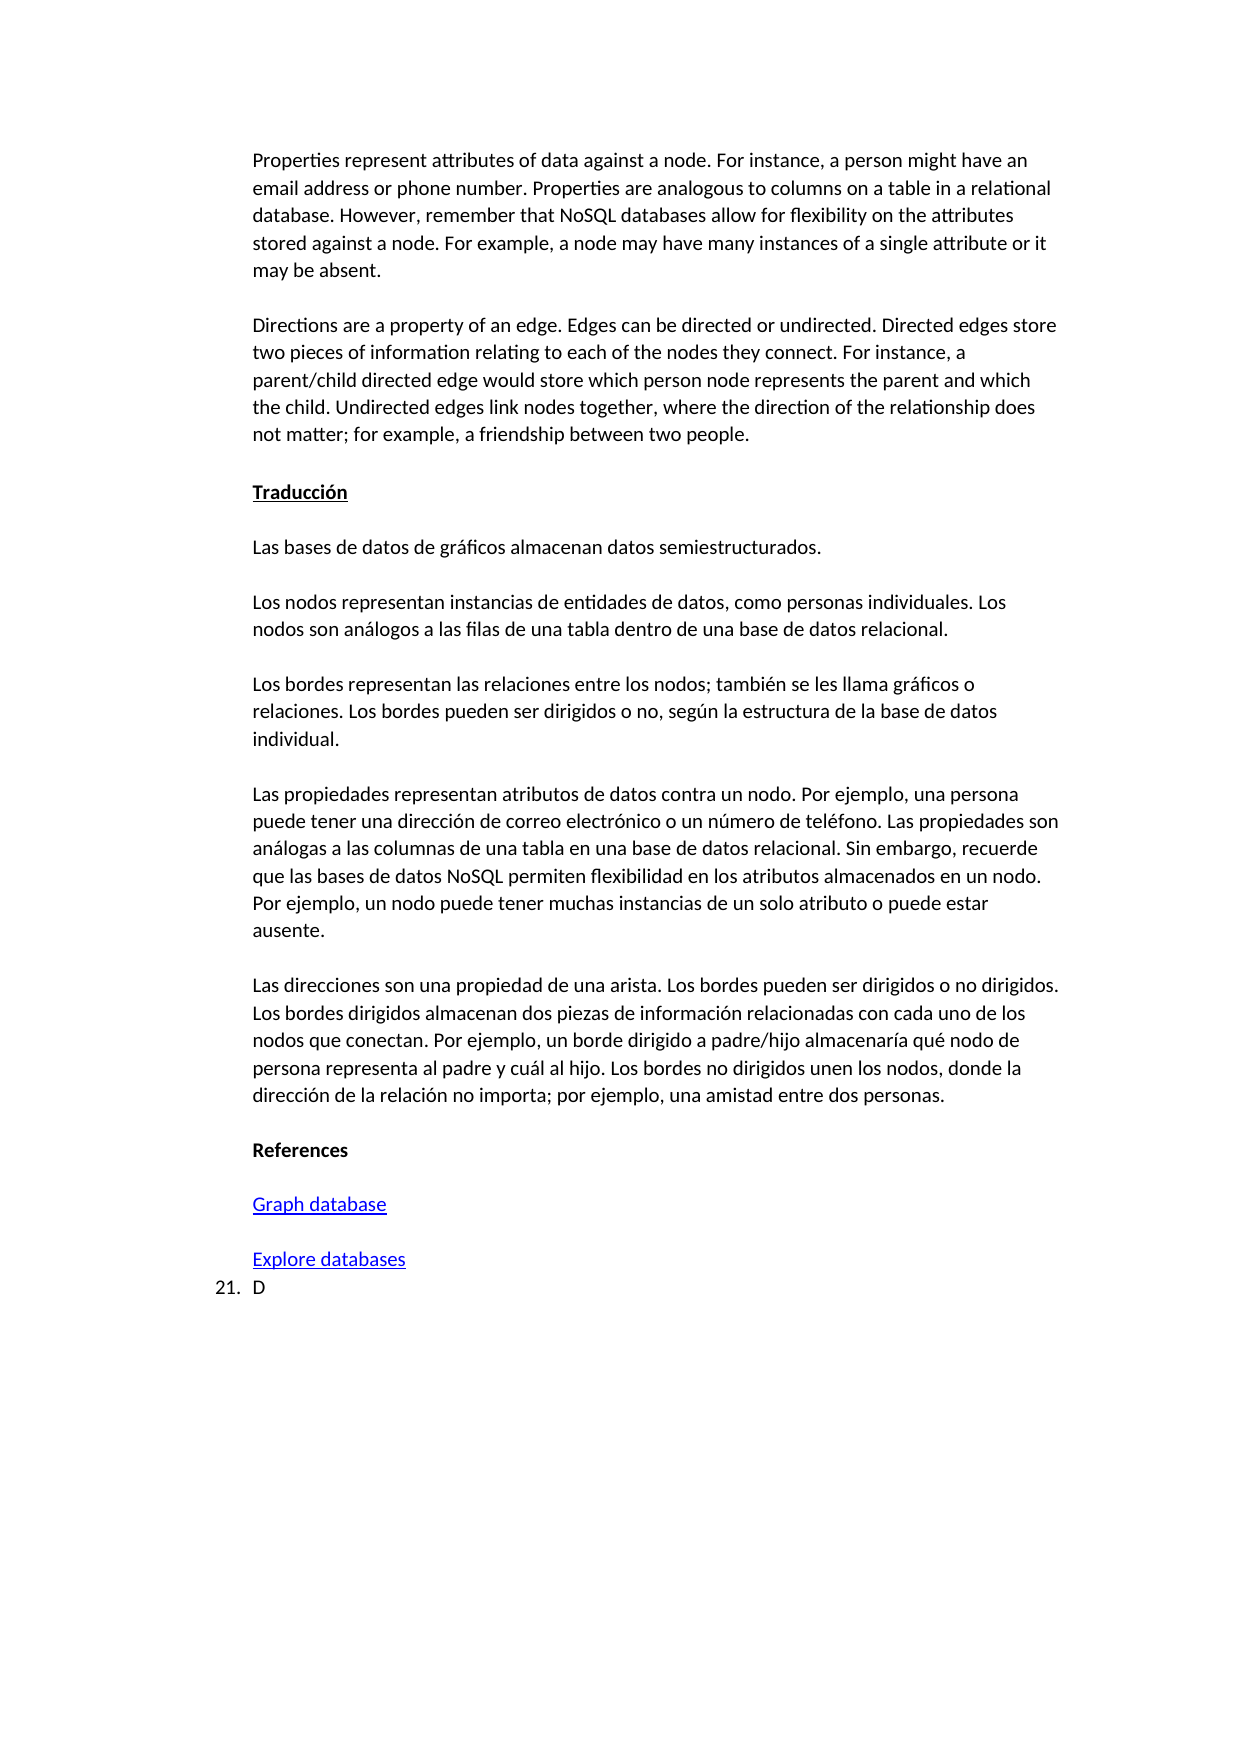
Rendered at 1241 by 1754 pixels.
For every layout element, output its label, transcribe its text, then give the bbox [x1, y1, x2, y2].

list Los nodos representan instancias de entidades de datos, como personas individuales. Los nodos son análogos a las filas de una tabla dentro de una base de datos relacional. [252, 589, 1063, 642]
list D [215, 1274, 1063, 1299]
list Las direcciones son una propiedad de una arista. Los bordes pueden ser dirigidos o no dirigidos. Los bordes dirigidos almacenan dos piezas de información relacionadas con cada uno de los nodos que conectan. Por ejemplo, un borde dirigido a padre/hijo almacenaría qué nodo de persona representa al padre y cuál al hijo. Los bordes no dirigidos unen los nodos, donde la dirección de la relación no importa; por ejemplo, una amistad entre dos personas. [252, 972, 1063, 1107]
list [252, 148, 1063, 477]
list References Graph database Explore databases [252, 1109, 1063, 1272]
list Los bordes representan las relaciones entre los nodos; también se les llama gráficos o relaciones. Los bordes pueden ser dirigidos o no, según la estructura de la base de datos individual. [252, 671, 1063, 751]
list Traducción [252, 479, 1063, 505]
list Las bases de datos de gráficos almacenan datos semiestructurados. [252, 534, 1063, 559]
list Las propiedades representan atributos de datos contra un nodo. Por ejemplo, una persona puede tener una dirección de correo electrónico o un número de teléfono. Las propiedades son análogas a las columnas de una tabla en una base de datos relacional. Sin embargo, recuerde que las bases de datos NoSQL permiten flexibilidad en los atributos almacenados en un nodo. Por ejemplo, un nodo puede tener muchas instancias de un solo atributo o puede estar ausente. [252, 781, 1063, 943]
